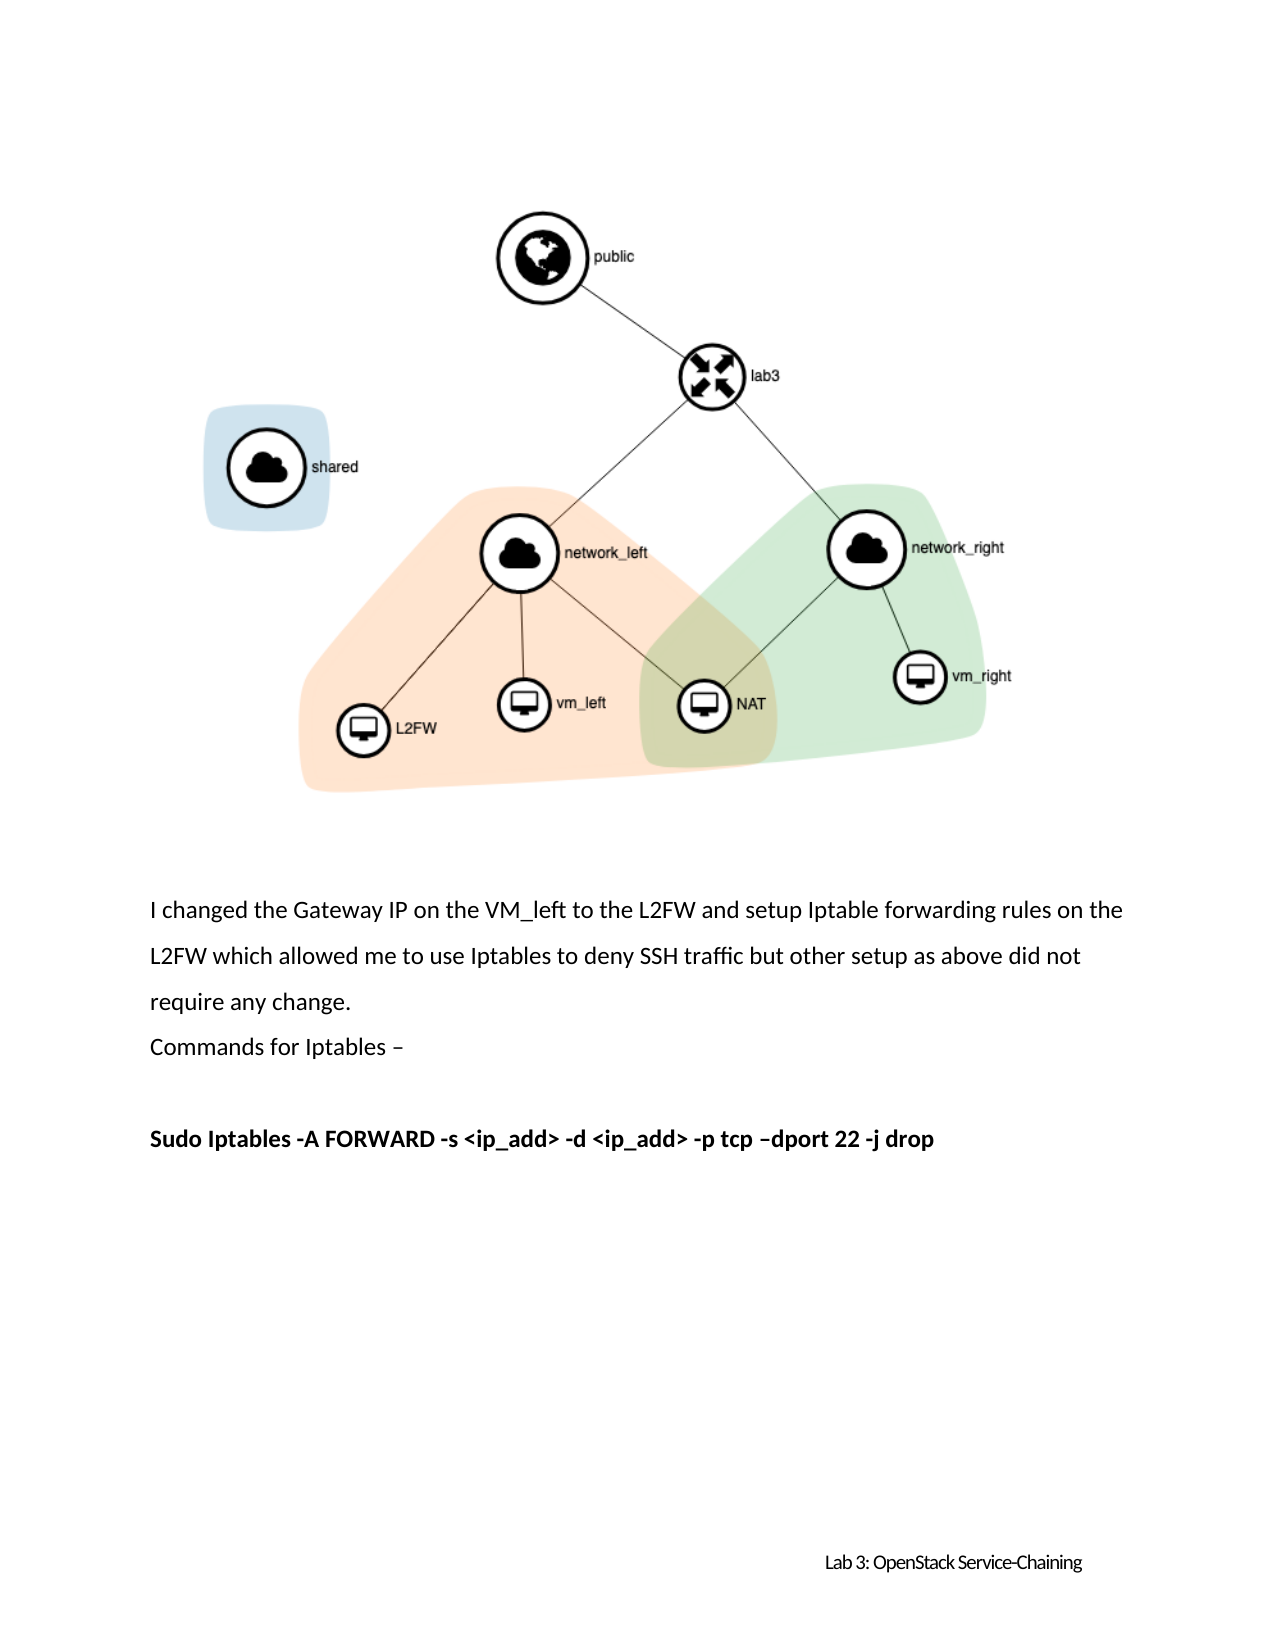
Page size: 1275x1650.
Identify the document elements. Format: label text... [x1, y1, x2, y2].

text Sudo Iptables -A FORWARD -s <ip_add> -d <ip_add> -p tcp –dport 22 -j drop [150, 1123, 1125, 1153]
text I changed the Gateway IP on the VM_left to the L2FW and setup Iptable forwarding rules on the L2FW which allowed me to use Iptables to deny SSH traffic but other setup as above did not require any change. [150, 894, 1125, 1016]
text Commands for Iptables – [150, 1031, 1125, 1062]
picture [150, 150, 1125, 834]
